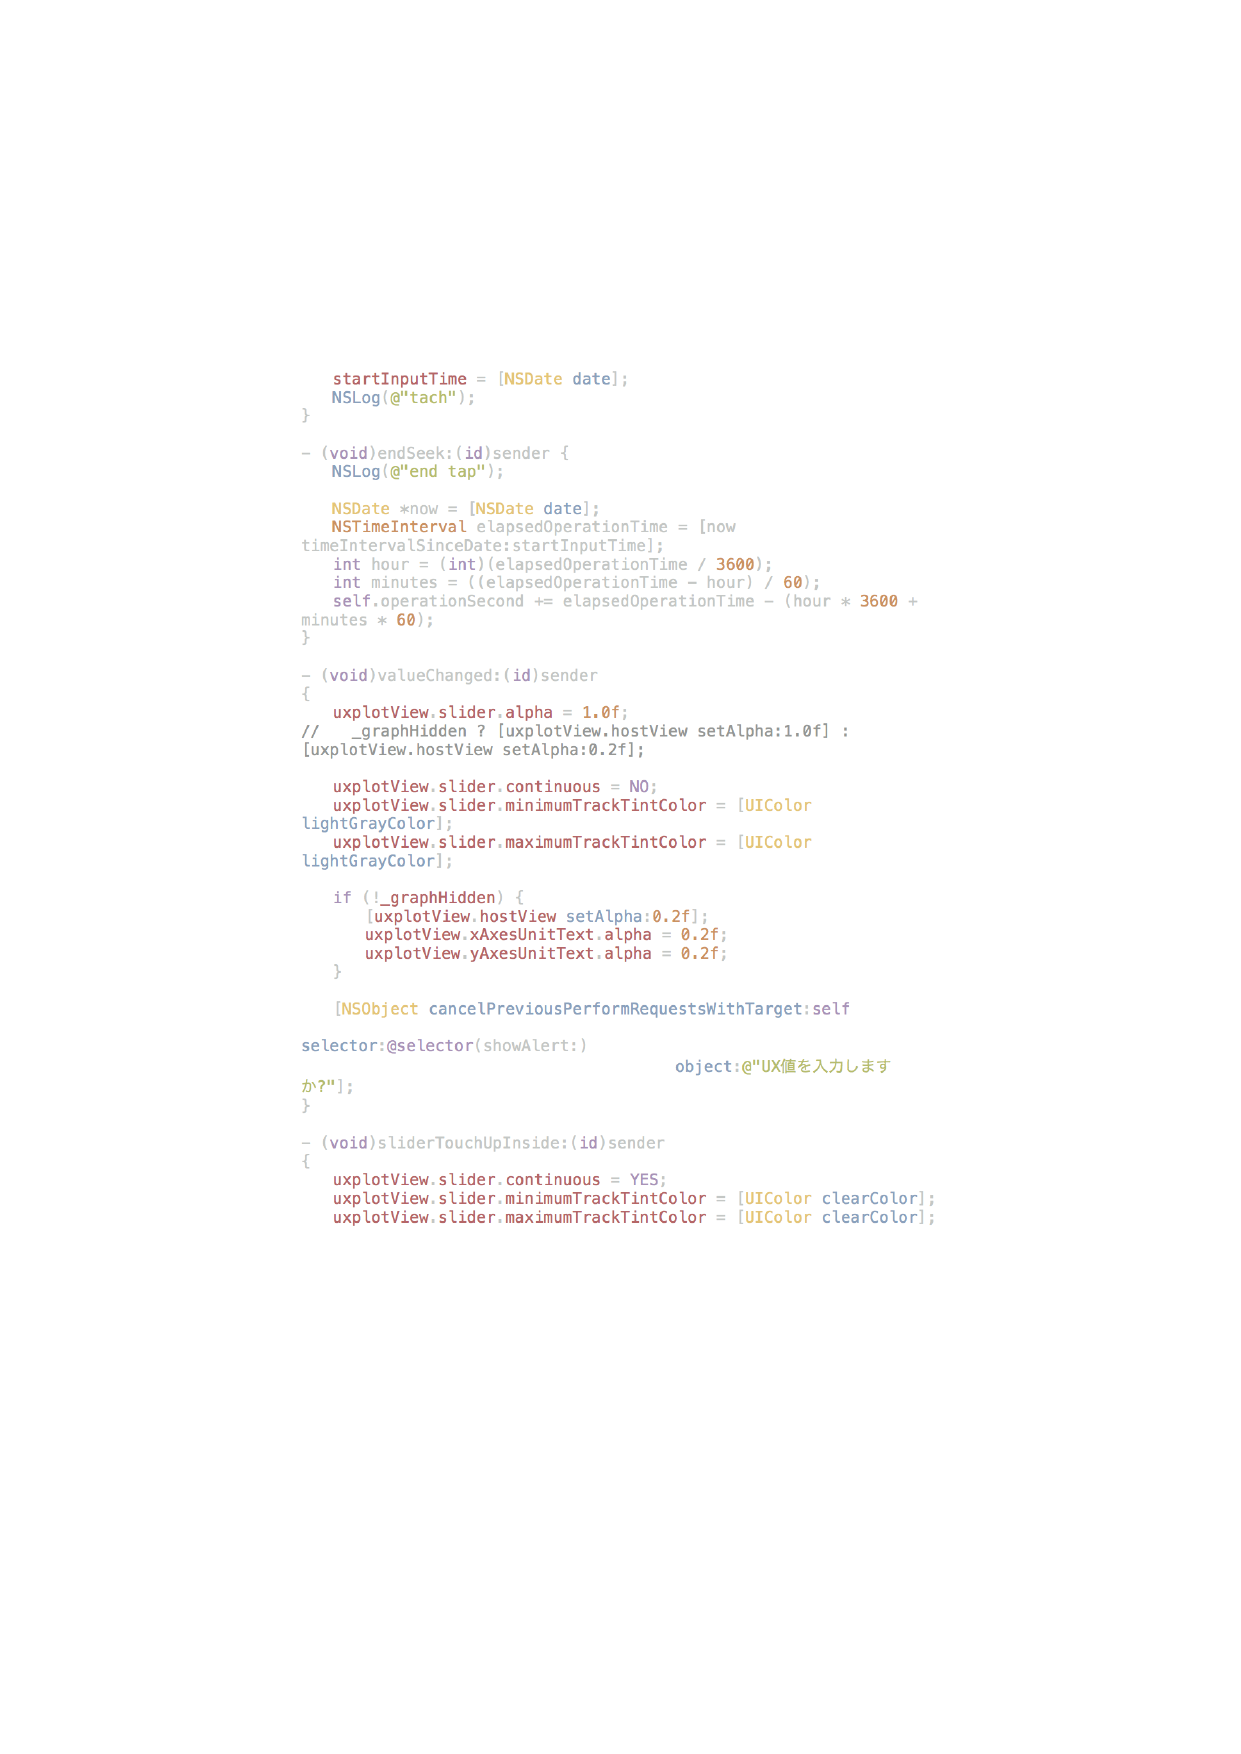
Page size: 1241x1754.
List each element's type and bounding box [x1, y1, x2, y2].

picture [177, 225, 1063, 1371]
